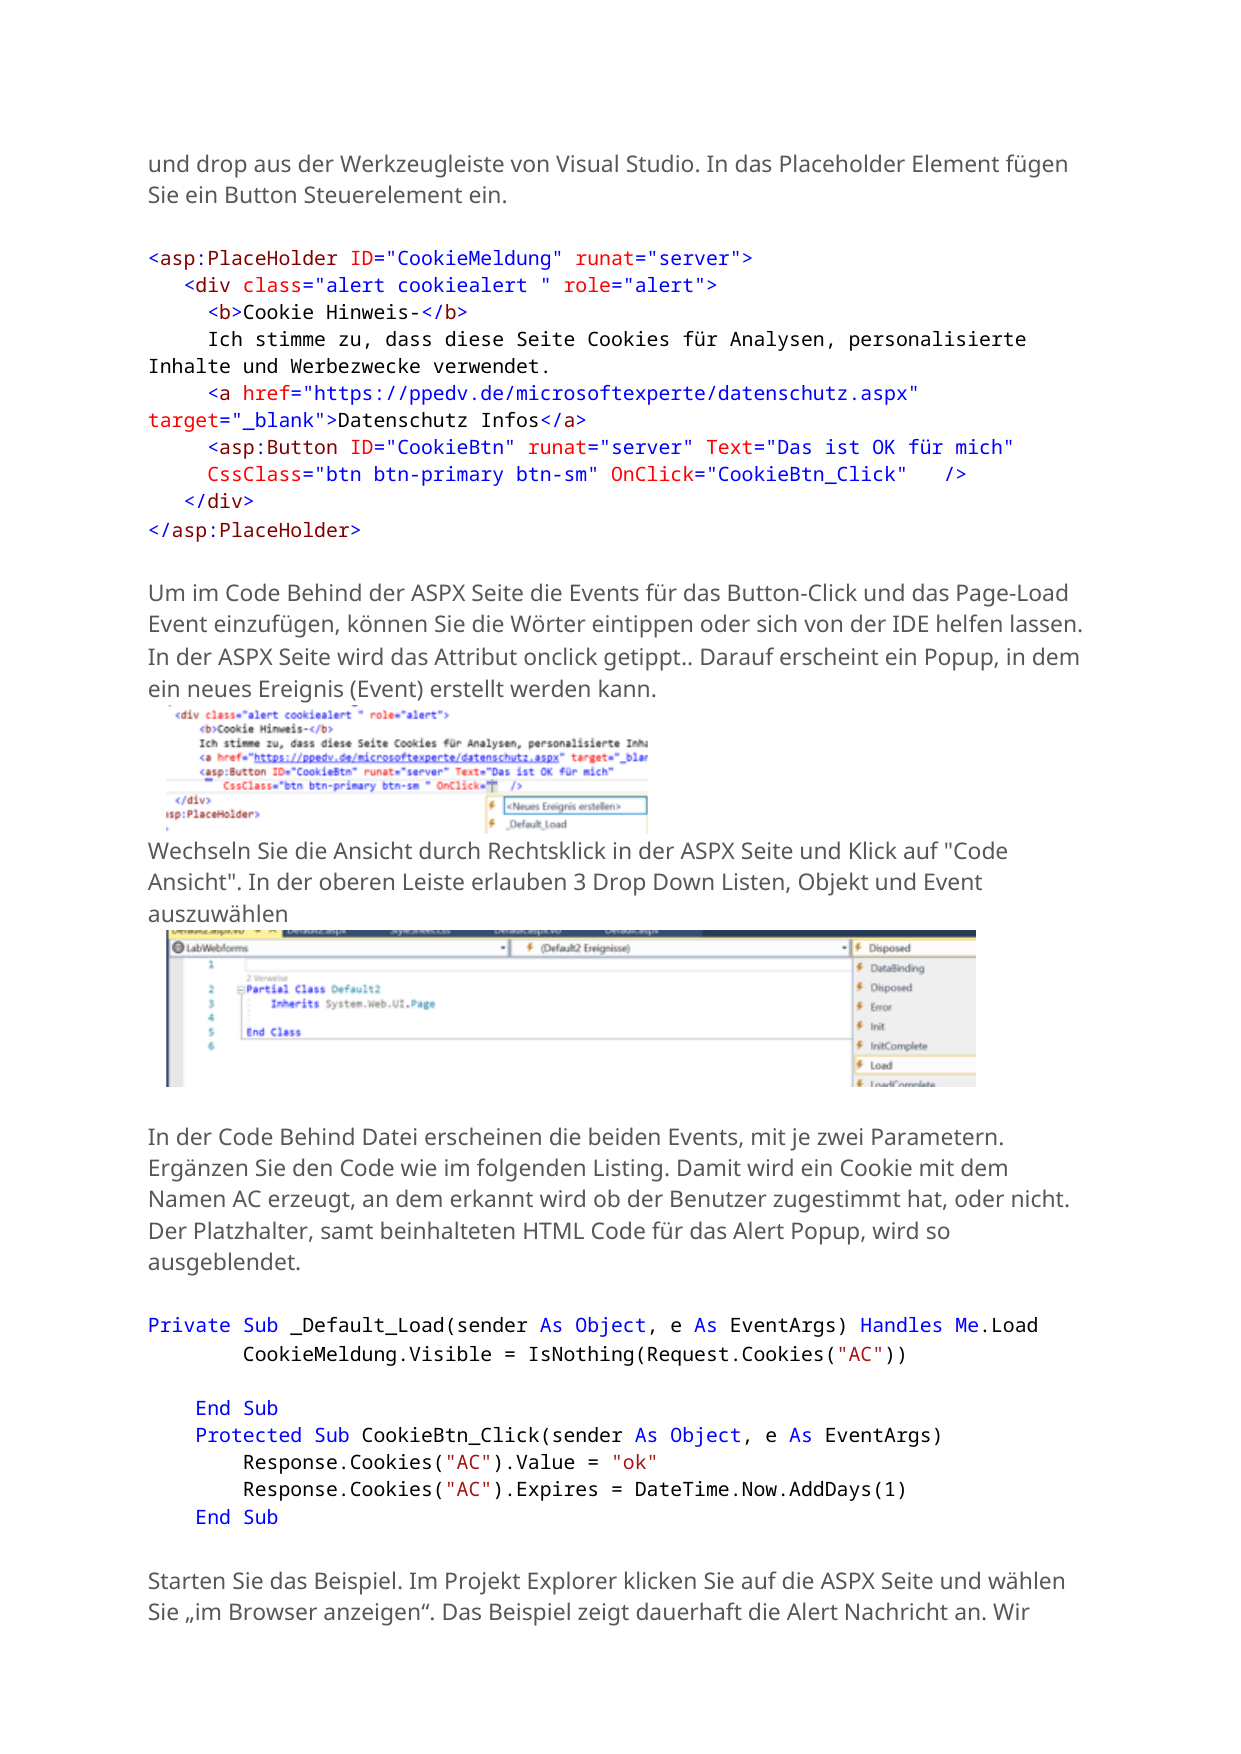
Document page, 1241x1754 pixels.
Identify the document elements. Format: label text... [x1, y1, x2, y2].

text Response.Cookies("AC").Expires = DateTime.Now.AddDays(1) [148, 1475, 1093, 1502]
text Ich stimme zu, dass diese Seite Cookies für Analysen, personalisierte Inhalte und Werbezwecke verwendet. [148, 325, 1093, 379]
text Wechseln Sie die Ansicht durch Rechtsklick in der ASPX Seite und Klick auf "Code Ansicht". In der oberen Leiste erlauben 3 Drop Down Listen, Objekt und Event auszuwählen [148, 835, 1093, 929]
text Protected Sub CookieBtn_Click(sender As Object, e As EventArgs) [148, 1421, 1093, 1448]
text <asp:PlaceHolder ID="CookieMeldung" runat="server"> [148, 244, 1093, 271]
text CssClass="btn btn-primary btn-sm" OnClick="CookieBtn_Click" /> [148, 460, 1093, 487]
text <div class="alert cookiealert " role="alert"> [148, 271, 1093, 298]
text <b>Cookie Hinweis-</b> [148, 298, 1093, 325]
text </div> [148, 487, 1093, 514]
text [148, 1565, 1093, 1627]
text CookieMeldung.Visible = IsNothing(Request.Cookies("AC")) [148, 1340, 1093, 1367]
text <asp:Button ID="CookieBtn" runat="server" Text="Das ist OK für mich" [148, 433, 1093, 460]
text Private Sub _Default_Load(sender As Object, e As EventArgs) Handles Me.Load [148, 1312, 1093, 1338]
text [148, 148, 1093, 210]
text In der ASPX Seite wird das Attribut onclick getippt.. Darauf erscheint ein Popup, in dem ein neues Ereignis (Event) erstellt werden kann. [148, 641, 1093, 704]
text Um im Code Behind der ASPX Seite die Events für das Button-Click und das Page-Load Event einzufügen, können Sie die Wörter eintippen oder sich von der IDE helfen lassen. [148, 577, 1093, 640]
text End Sub [148, 1503, 1093, 1531]
text End Sub [148, 1394, 1093, 1421]
text Response.Cookies("AC").Value = "ok" [148, 1448, 1093, 1475]
text </asp:PlaceHolder> [148, 516, 1093, 543]
text In der Code Behind Datei erscheinen die beiden Events, mit je zwei Parametern. Ergänzen Sie den Code wie im folgenden Listing. Damit wird ein Cookie mit dem Namen AC erzeugt, an dem erkannt wird ob der Benutzer zugestimmt hat, oder nicht. Der Platzhalter, samt beinhalteten HTML Code für das Alert Popup, wird so ausgeblendet. [148, 1121, 1093, 1277]
text <a href="https://ppedv.de/microsoftexperte/datenschutz.aspx" target="_blank">Datenschutz Infos</a> [148, 379, 1093, 433]
